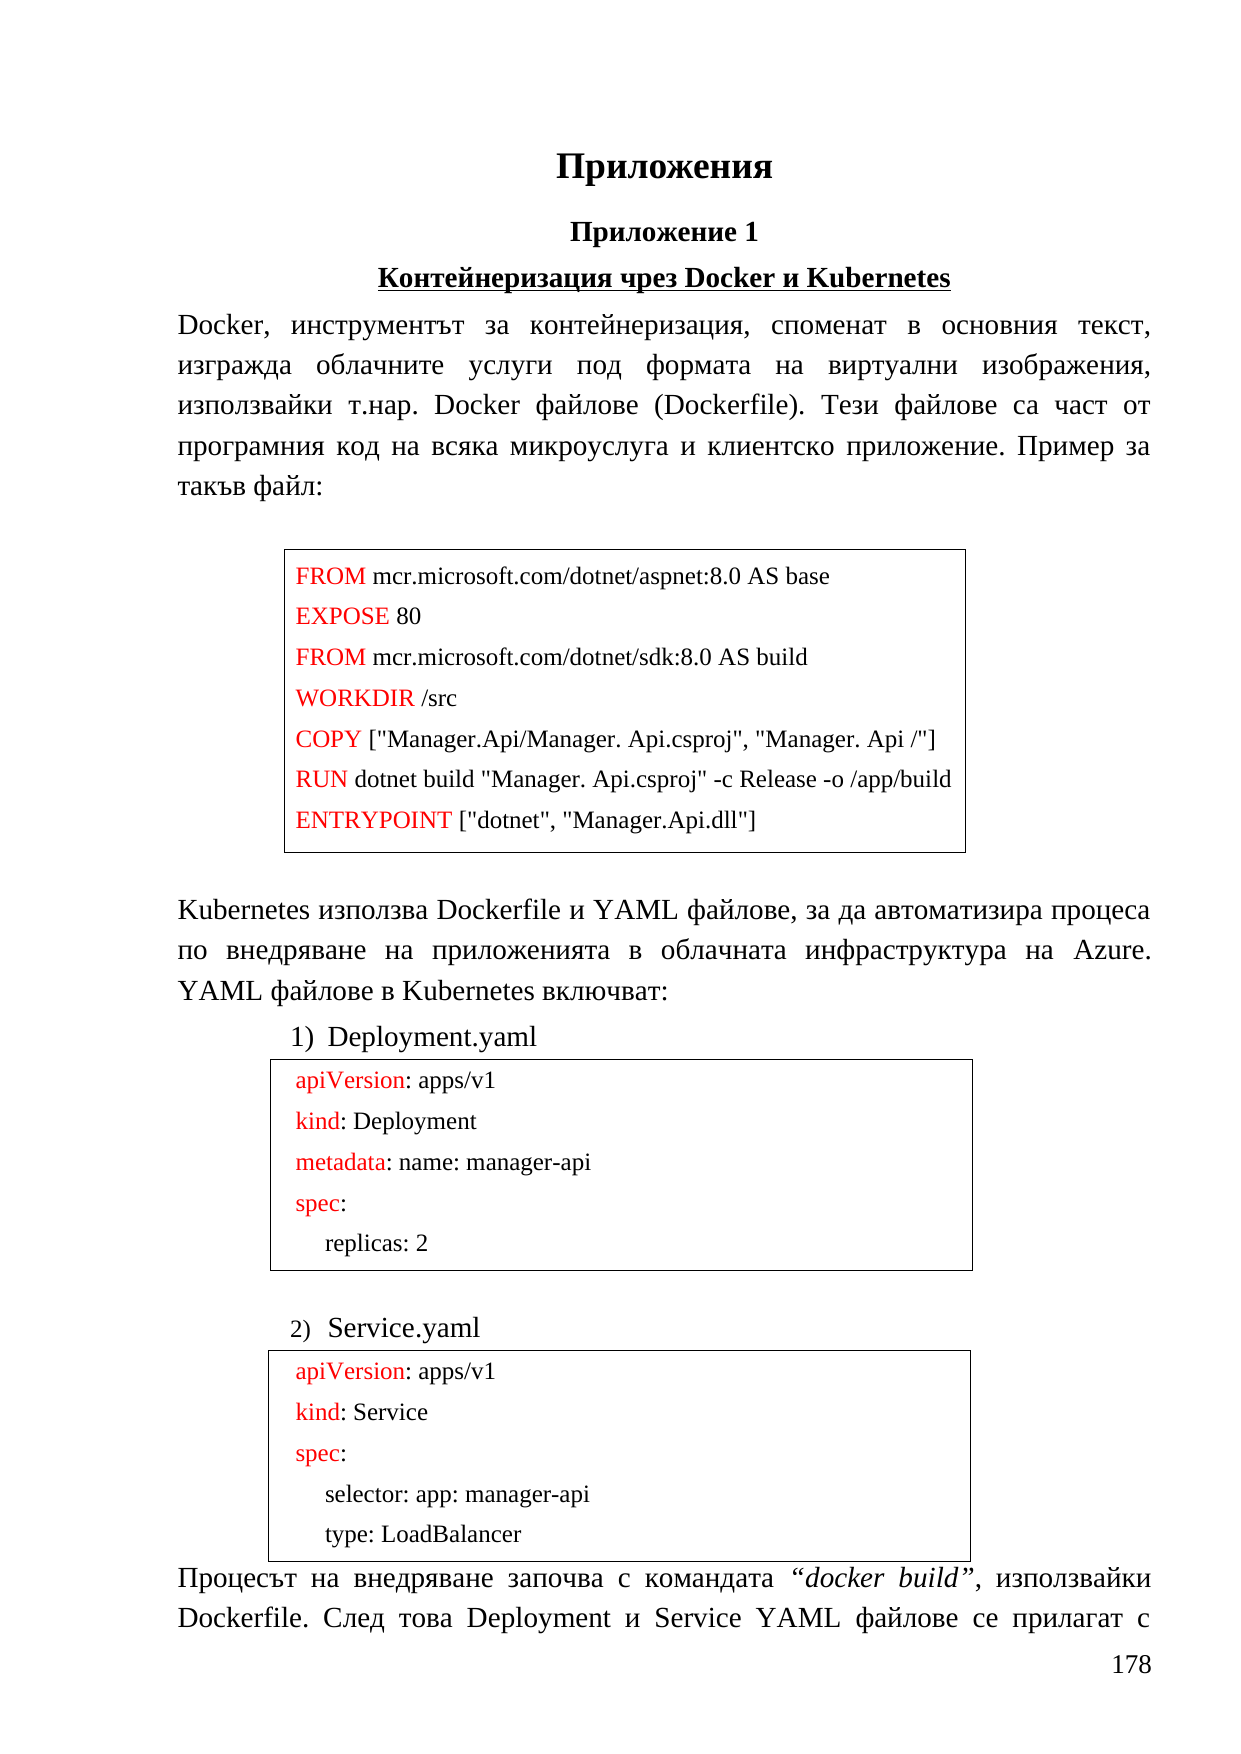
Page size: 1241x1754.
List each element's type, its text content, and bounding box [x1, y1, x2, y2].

list spec: [251, 1188, 1152, 1217]
list ENTRYPOINT ["dotnet", "Manager.Api.dll"] [222, 805, 1152, 834]
list Контейнеризация чрез Docker и Kubernetes [177, 261, 1152, 294]
list kind: Service [251, 1397, 1152, 1426]
list Kubernetes използва Dockerfile и YAML файлове, за да автоматизира процеса по внедряване на приложенията в облачната инфраструктура на Azure. YAML файлове в Kubernetes включват: [177, 892, 1152, 1006]
list selector: app: manager-api [251, 1479, 1152, 1507]
list replicas: 2 [251, 1228, 1152, 1257]
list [177, 1560, 1152, 1634]
list metadata: name: manager-api [251, 1147, 1152, 1176]
list FROM mcr.microsoft.com/dotnet/aspnet:8.0 AS base [251, 561, 1152, 589]
list FROM mcr.microsoft.com/dotnet/sdk:8.0 AS build [251, 642, 1152, 671]
list EXPOSE 80 [251, 601, 1152, 630]
list COPY ["Manager.Api/Manager. Api.csproj", "Manager. Api /"] [281, 724, 1152, 752]
subtitle Приложения [177, 143, 1152, 186]
list apiVersion: apps/v1 [251, 1356, 1152, 1385]
list Docker, инструментът за контейнеризация, споменат в основния текст, изгражда облачните услуги под формата на виртуални изображения, използвайки т.нар. Docker файлове (Dockerfile). Тези файлове са част от програмния код на всяка микроуслуга и клиентско приложение. Пример за такъв файл: [177, 307, 1152, 501]
list Service.yaml [290, 1310, 1152, 1343]
list Deployment.yaml [290, 1019, 1152, 1053]
list Приложение 1 [177, 214, 1152, 248]
list spec: [251, 1438, 1152, 1467]
list apiVersion: apps/v1 [251, 1066, 1152, 1094]
list kind: Deployment [251, 1106, 1152, 1135]
list RUN dotnet build "Manager. Api.csproj" -c Release -o /app/build [266, 764, 1152, 793]
list type: LoadBalancer [251, 1519, 1152, 1548]
list WORKDIR /src [266, 683, 1152, 712]
